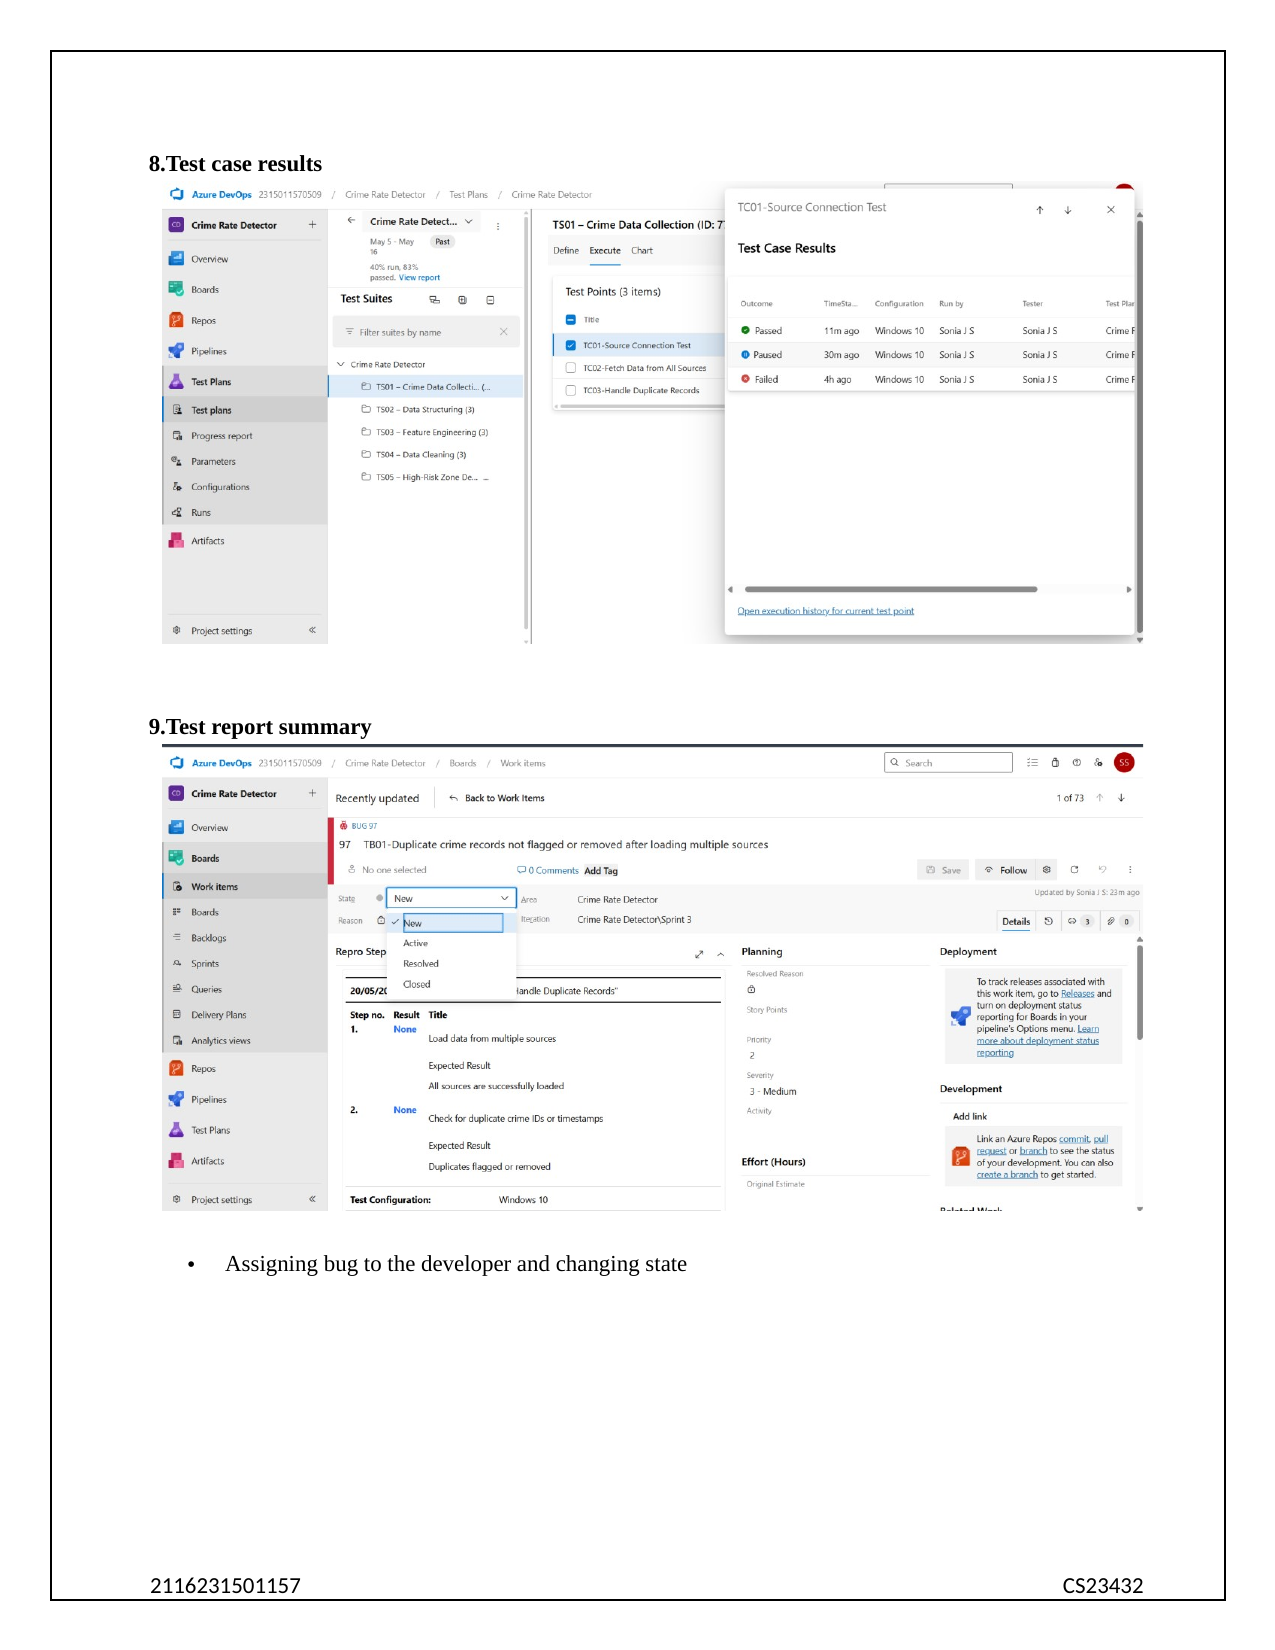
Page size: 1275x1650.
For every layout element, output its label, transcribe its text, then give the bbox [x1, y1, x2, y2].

text 8.Test case results [148, 150, 1149, 176]
text 9.Test report summary [148, 713, 1149, 739]
picture [162, 744, 1144, 1211]
list Assigning bug to the developer and changing state [187, 1250, 1149, 1277]
picture [162, 181, 1144, 644]
